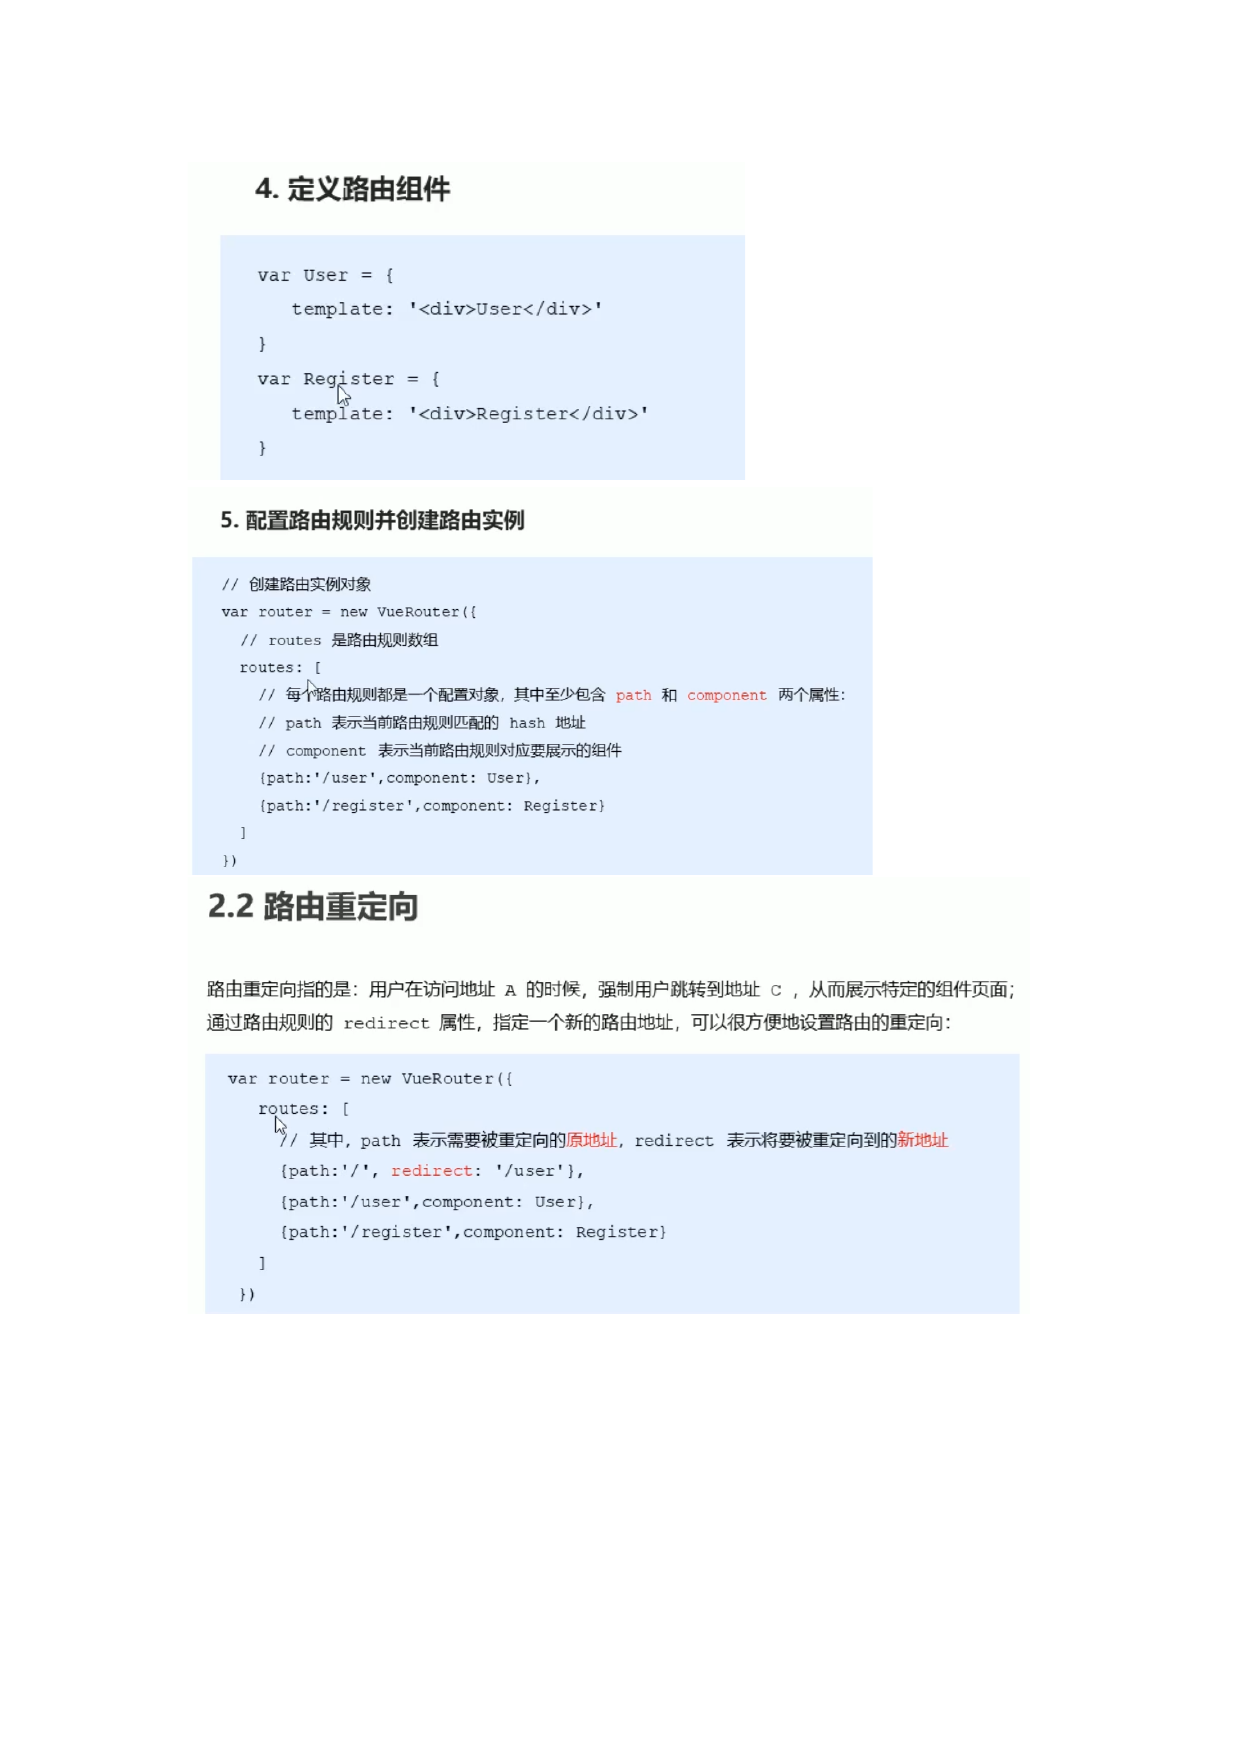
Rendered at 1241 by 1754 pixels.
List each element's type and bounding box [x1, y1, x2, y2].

picture [187, 487, 873, 875]
picture [187, 162, 746, 480]
picture [187, 877, 1031, 1314]
